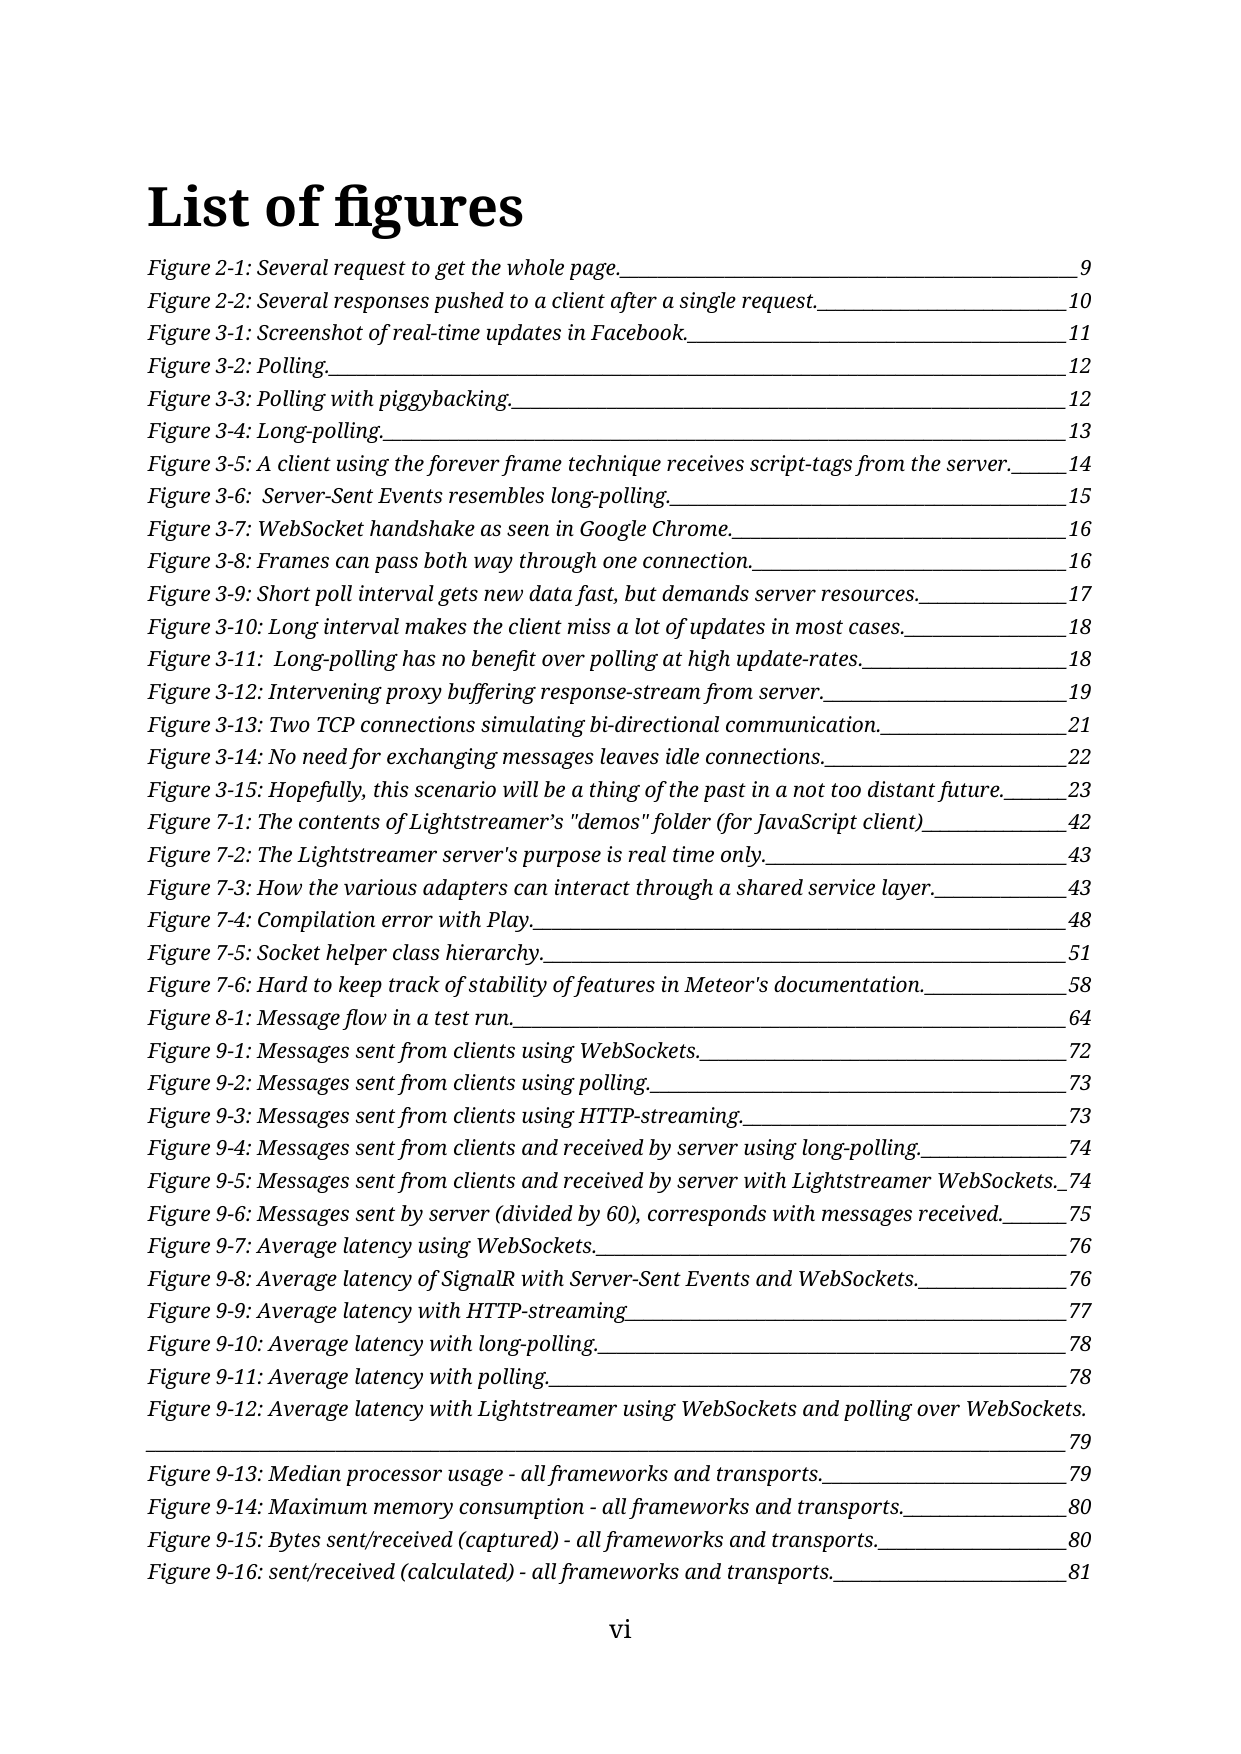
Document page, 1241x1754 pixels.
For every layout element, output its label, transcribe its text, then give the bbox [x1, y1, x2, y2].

text Figure 9-14: Maximum memory consumption - all frameworks and transports. 80 [148, 1492, 1093, 1521]
text Figure 3-3: Polling with piggybacking. 12 [148, 384, 1093, 412]
text Figure 2-1: Several request to get the whole page. 9 [148, 253, 1093, 282]
text Figure 9-4: Messages sent from clients and received by server using long-polling. 74 [148, 1133, 1093, 1162]
text Figure 9-5: Messages sent from clients and received by server with Lightstreamer WebSockets. 74 [148, 1166, 1093, 1194]
text Figure 3-11: Long-polling has no benefit over polling at high update-rates. 18 [148, 644, 1093, 673]
text Figure 3-12: Intervening proxy buffering response-stream from server. 19 [148, 677, 1093, 706]
text Figure 9-2: Messages sent from clients using polling. 73 [148, 1068, 1093, 1097]
text Figure 7-2: The Lightstreamer server's purpose is real time only. 43 [148, 840, 1093, 868]
text Figure 9-8: Average latency of SignalR with Server-Sent Events and WebSockets. 76 [148, 1264, 1093, 1292]
subtitle List of figures [148, 168, 1093, 242]
text Figure 9-12: Average latency with Lightstreamer using WebSockets and polling over WebSockets. 79 [148, 1394, 1093, 1455]
text Figure 3-8: Frames can pass both way through one connection. 16 [148, 547, 1093, 575]
text Figure 3-4: Long-polling. 13 [148, 416, 1093, 445]
text Figure 3-7: WebSocket handshake as seen in Google Chrome. 16 [148, 514, 1093, 542]
text Figure 9-13: Median processor usage - all frameworks and transports. 79 [148, 1459, 1093, 1488]
text Figure 7-5: Socket helper class hierarchy. 51 [148, 938, 1093, 966]
text Figure 7-1: The contents of Lightstreamer’s "demos" folder (for JavaScript client) 42 [148, 807, 1093, 836]
text Figure 3-2: Polling. 12 [148, 351, 1093, 379]
text Figure 9-3: Messages sent from clients using HTTP-streaming. 73 [148, 1101, 1093, 1129]
text Figure 3-15: Hopefully, this scenario will be a thing of the past in a not too distant future. 23 [148, 775, 1093, 803]
text Figure 3-13: Two TCP connections simulating bi-directional communication. 21 [148, 710, 1093, 738]
text Figure 9-16: sent/received (calculated) - all frameworks and transports. 81 [148, 1557, 1093, 1586]
text Figure 3-1: Screenshot of real-time updates in Facebook. 11 [148, 318, 1093, 347]
text Figure 9-15: Bytes sent/received (captured) - all frameworks and transports. 80 [148, 1525, 1093, 1553]
text Figure 3-9: Short poll interval gets new data fast, but demands server resources. 17 [148, 579, 1093, 608]
text Figure 9-9: Average latency with HTTP-streaming 77 [148, 1297, 1093, 1325]
text Figure 7-4: Compilation error with Play. 48 [148, 905, 1093, 934]
text Figure 9-11: Average latency with polling. 78 [148, 1362, 1093, 1390]
text Figure 8-1: Message flow in a test run. 64 [148, 1003, 1093, 1032]
text Figure 9-10: Average latency with long-polling. 78 [148, 1329, 1093, 1358]
text Figure 3-10: Long interval makes the client miss a lot of updates in most cases. 18 [148, 612, 1093, 640]
text Figure 9-1: Messages sent from clients using WebSockets. 72 [148, 1036, 1093, 1064]
text Figure 3-6: Server-Sent Events resembles long-polling. 15 [148, 481, 1093, 510]
text Figure 9-7: Average latency using WebSockets. 76 [148, 1231, 1093, 1260]
text Figure 2-2: Several responses pushed to a client after a single request. 10 [148, 286, 1093, 314]
text Figure 9-6: Messages sent by server (divided by 60), corresponds with messages received. 75 [148, 1199, 1093, 1227]
text Figure 7-3: How the various adapters can interact through a shared service layer. 43 [148, 873, 1093, 901]
text Figure 7-6: Hard to keep track of stability of features in Meteor's documentation. 58 [148, 971, 1093, 999]
text Figure 3-14: No need for exchanging messages leaves idle connections. 22 [148, 742, 1093, 771]
text Figure 3-5: A client using the forever frame technique receives script-tags from the server. 14 [148, 449, 1093, 477]
